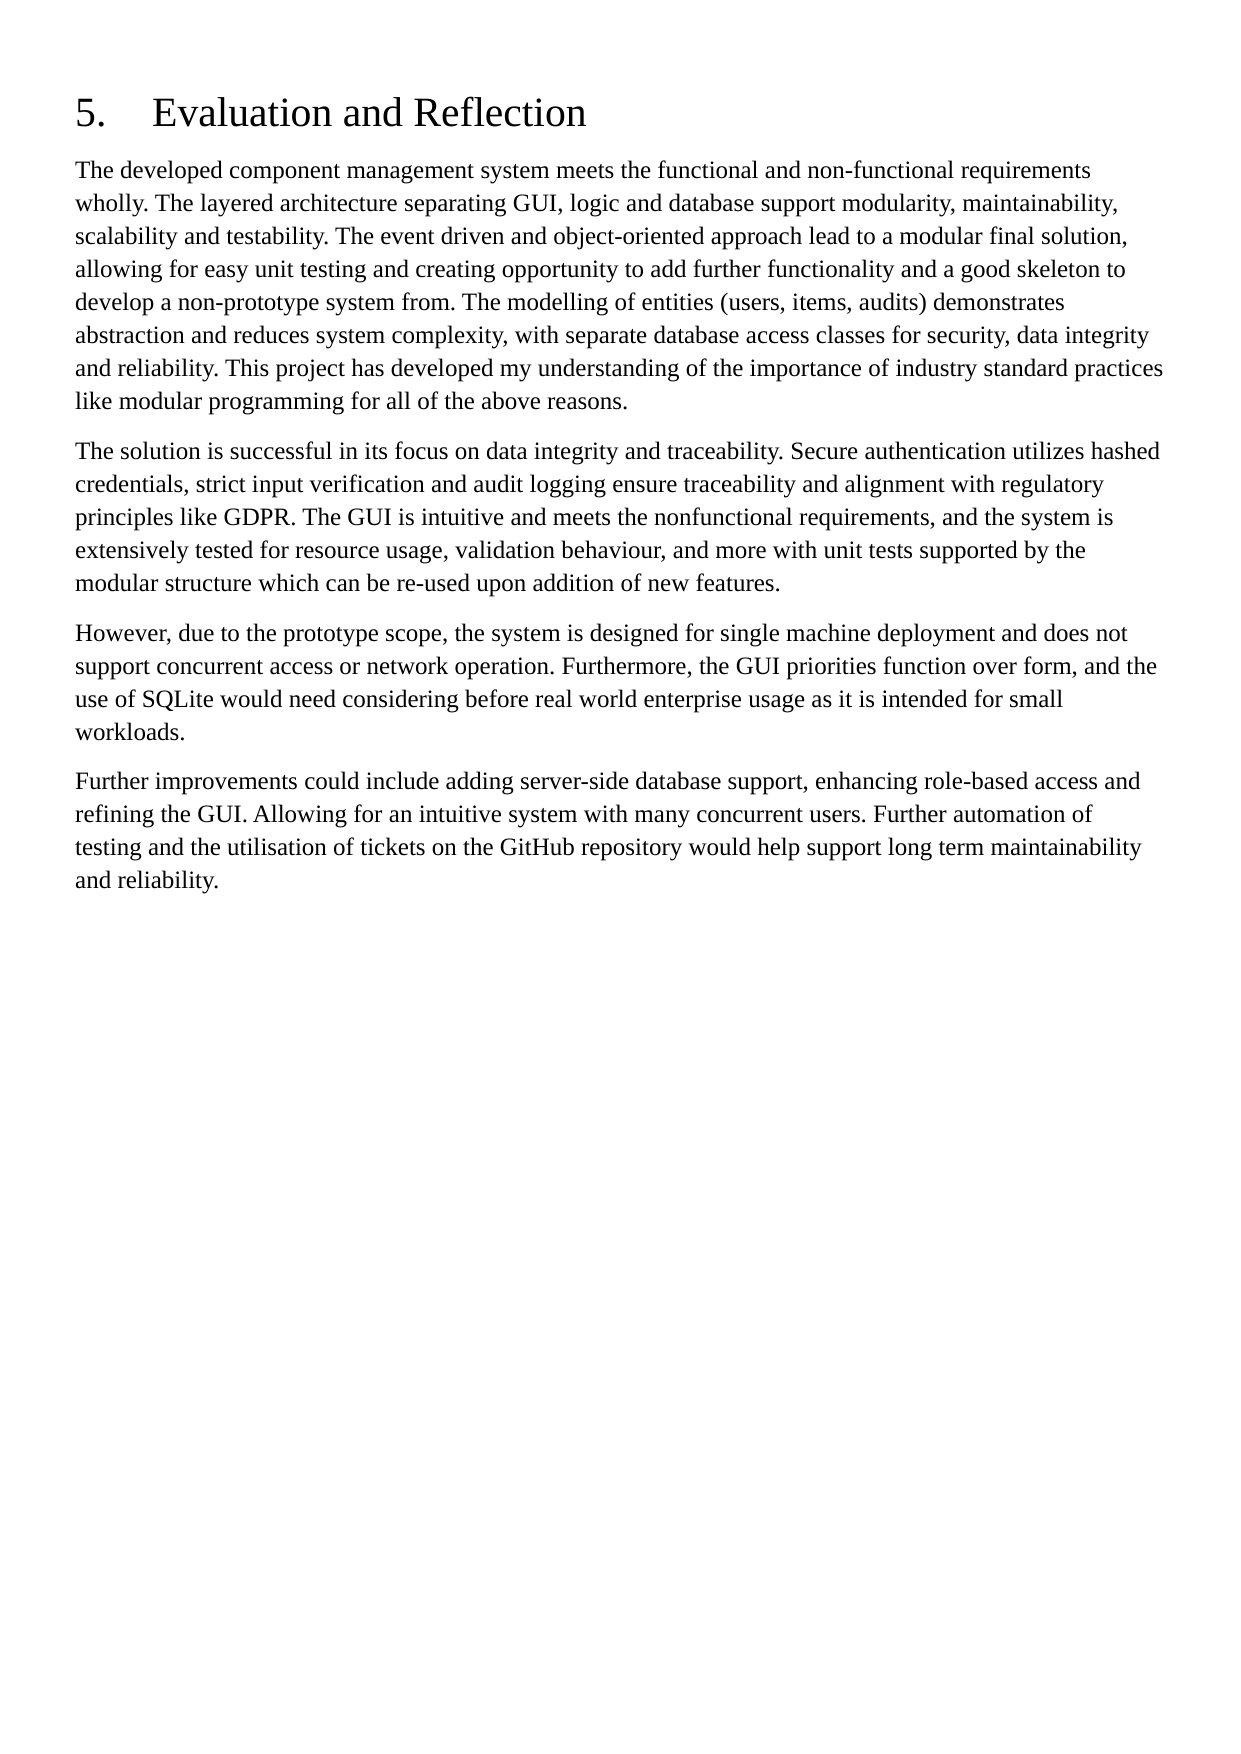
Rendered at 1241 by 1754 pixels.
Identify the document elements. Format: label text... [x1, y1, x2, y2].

subtitle Evaluation and Reflection [75, 87, 1165, 135]
text The solution is successful in its focus on data integrity and traceability. Secure authentication utilizes hashed credentials, strict input verification and audit logging ensure traceability and alignment with regulatory principles like GDPR. The GUI is intuitive and meets the nonfunctional requirements, and the system is extensively tested for resource usage, validation behaviour, and more with unit tests supported by the modular structure which can be re-used upon addition of new features. [75, 436, 1165, 597]
text However, due to the prototype scope, the system is designed for single machine deployment and does not support concurrent access or network operation. Furthermore, the GUI priorities function over form, and the use of SQLite would need considering before real world enterprise usage as it is intended for small workloads. [75, 618, 1165, 746]
text Further improvements could include adding server-side database support, enhancing role-based access and refining the GUI. Allowing for an intuitive system with many concurrent users. Further automation of testing and the utilisation of tickets on the GitHub repository would help support long term maintainability and reliability. [75, 766, 1165, 894]
text The developed component management system meets the functional and non-functional requirements wholly. The layered architecture separating GUI, logic and database support modularity, maintainability, scalability and testability. The event driven and object-oriented approach lead to a modular final solution, allowing for easy unit testing and creating opportunity to add further functionality and a good skeleton to develop a non-prototype system from. The modelling of entities (users, items, audits) demonstrates abstraction and reduces system complexity, with separate database access classes for security, data integrity and reliability. This project has developed my understanding of the importance of industry standard practices like modular programming for all of the above reasons. [75, 155, 1165, 415]
